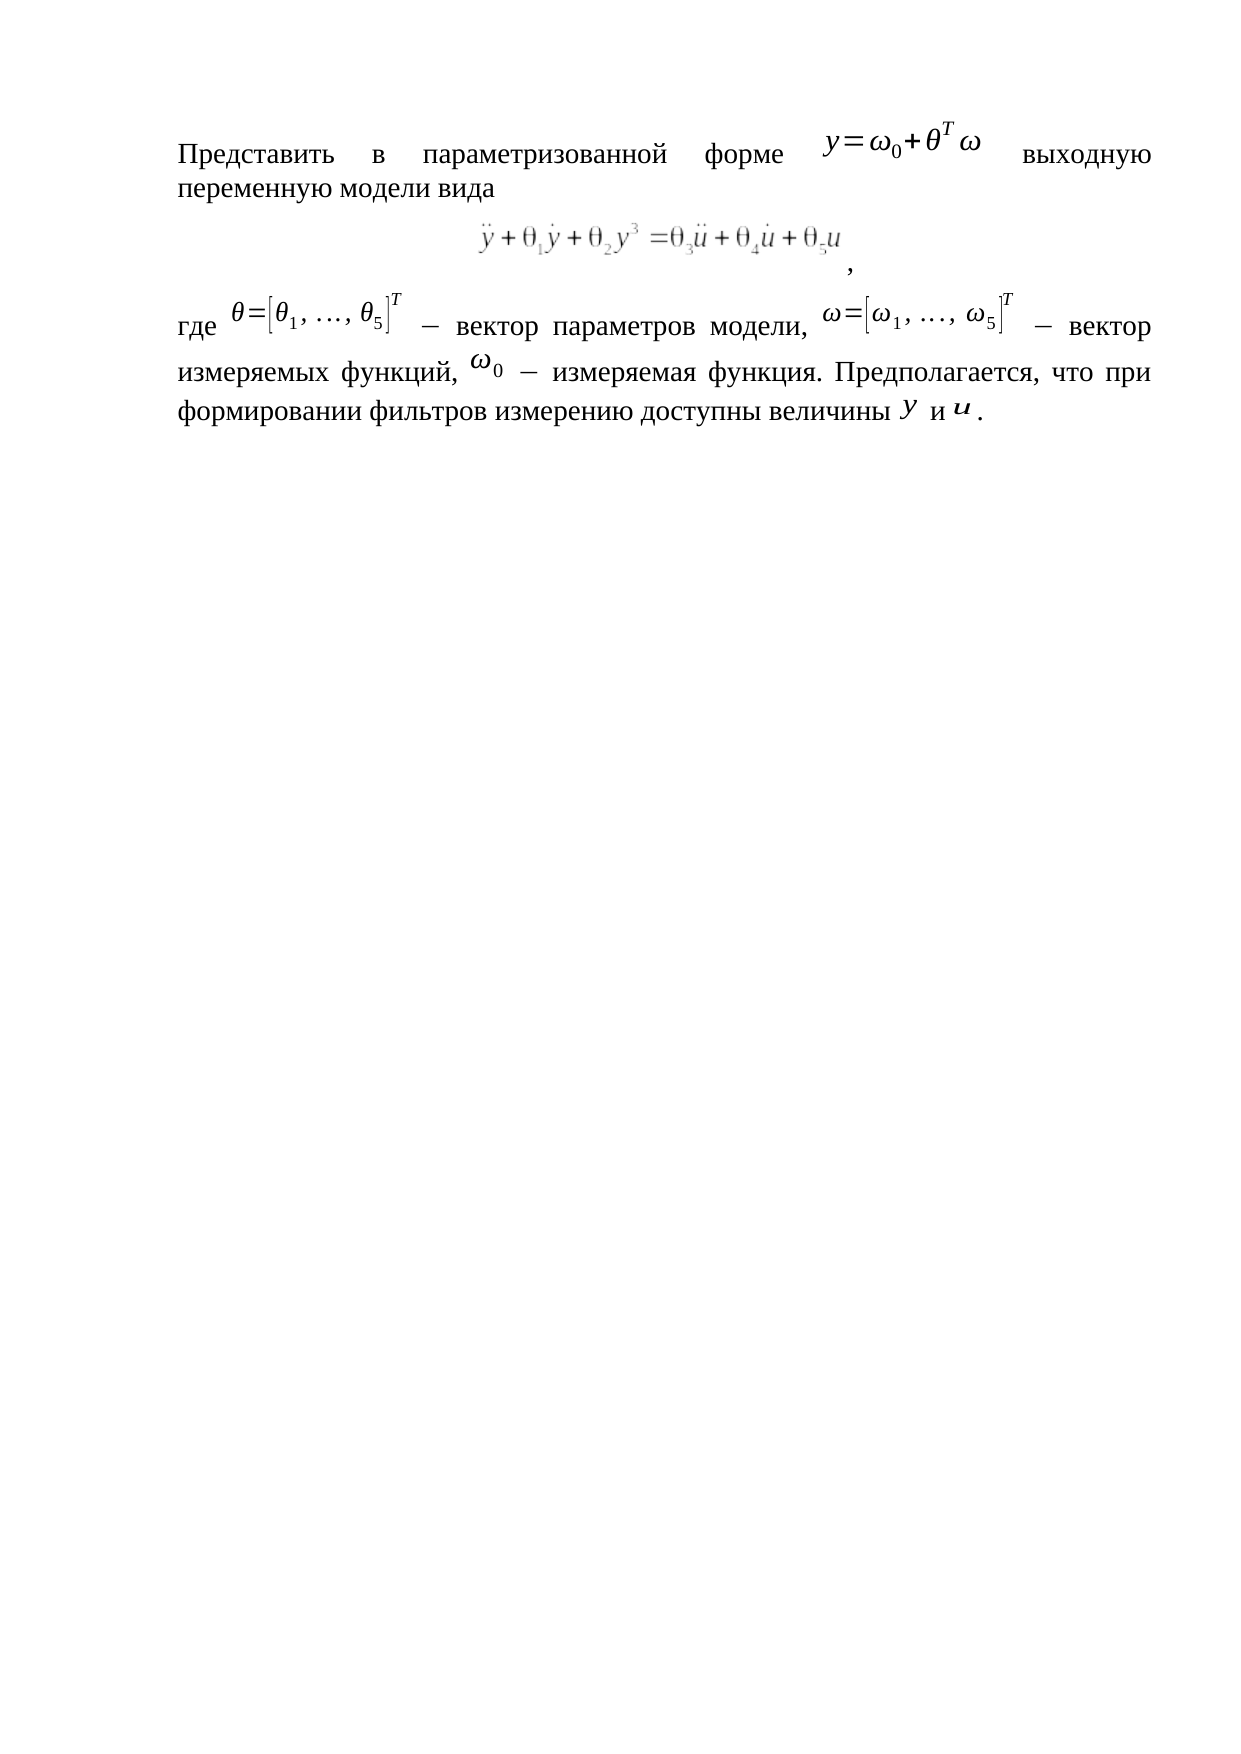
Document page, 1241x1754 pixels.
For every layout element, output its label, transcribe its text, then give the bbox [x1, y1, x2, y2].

text где вектор параметров модели, вектор измеряемых функций, измеряемая функция. Предполагается, что при формировании фильтров измерению доступны величины и . [177, 290, 1152, 426]
text Представить в параметризованной форме выходную переменную модели вида [177, 118, 1152, 203]
text , [177, 216, 1152, 278]
